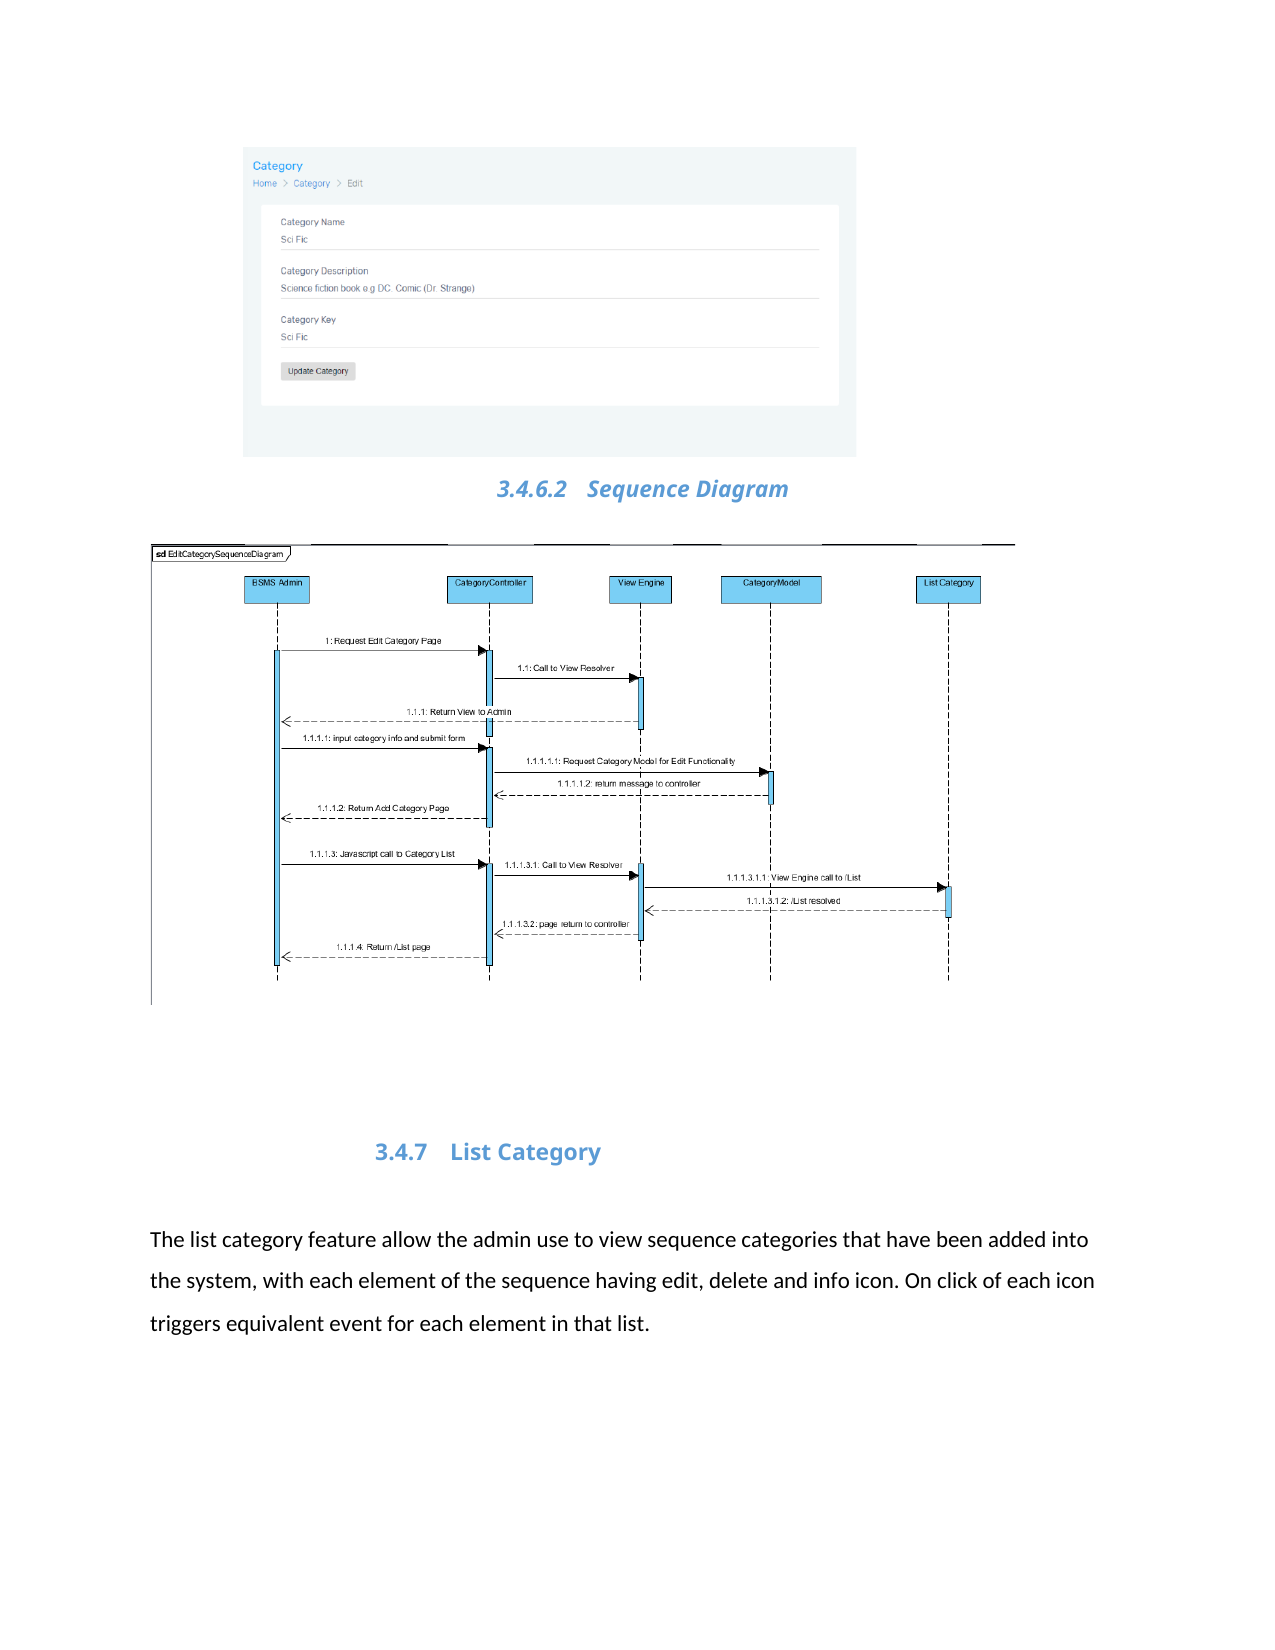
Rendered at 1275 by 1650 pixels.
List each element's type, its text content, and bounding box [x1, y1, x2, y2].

subtitle Sequence Diagram [497, 150, 1125, 504]
picture [243, 147, 857, 457]
text The list category feature allow the admin use to view sequence categories that have been added into the system, with each element of the sequence having edit, delete and info icon. On click of each icon triggers equivalent event for each element in that list. [150, 1225, 1125, 1337]
subtitle List Category [375, 1136, 1125, 1167]
picture [150, 544, 1016, 1005]
